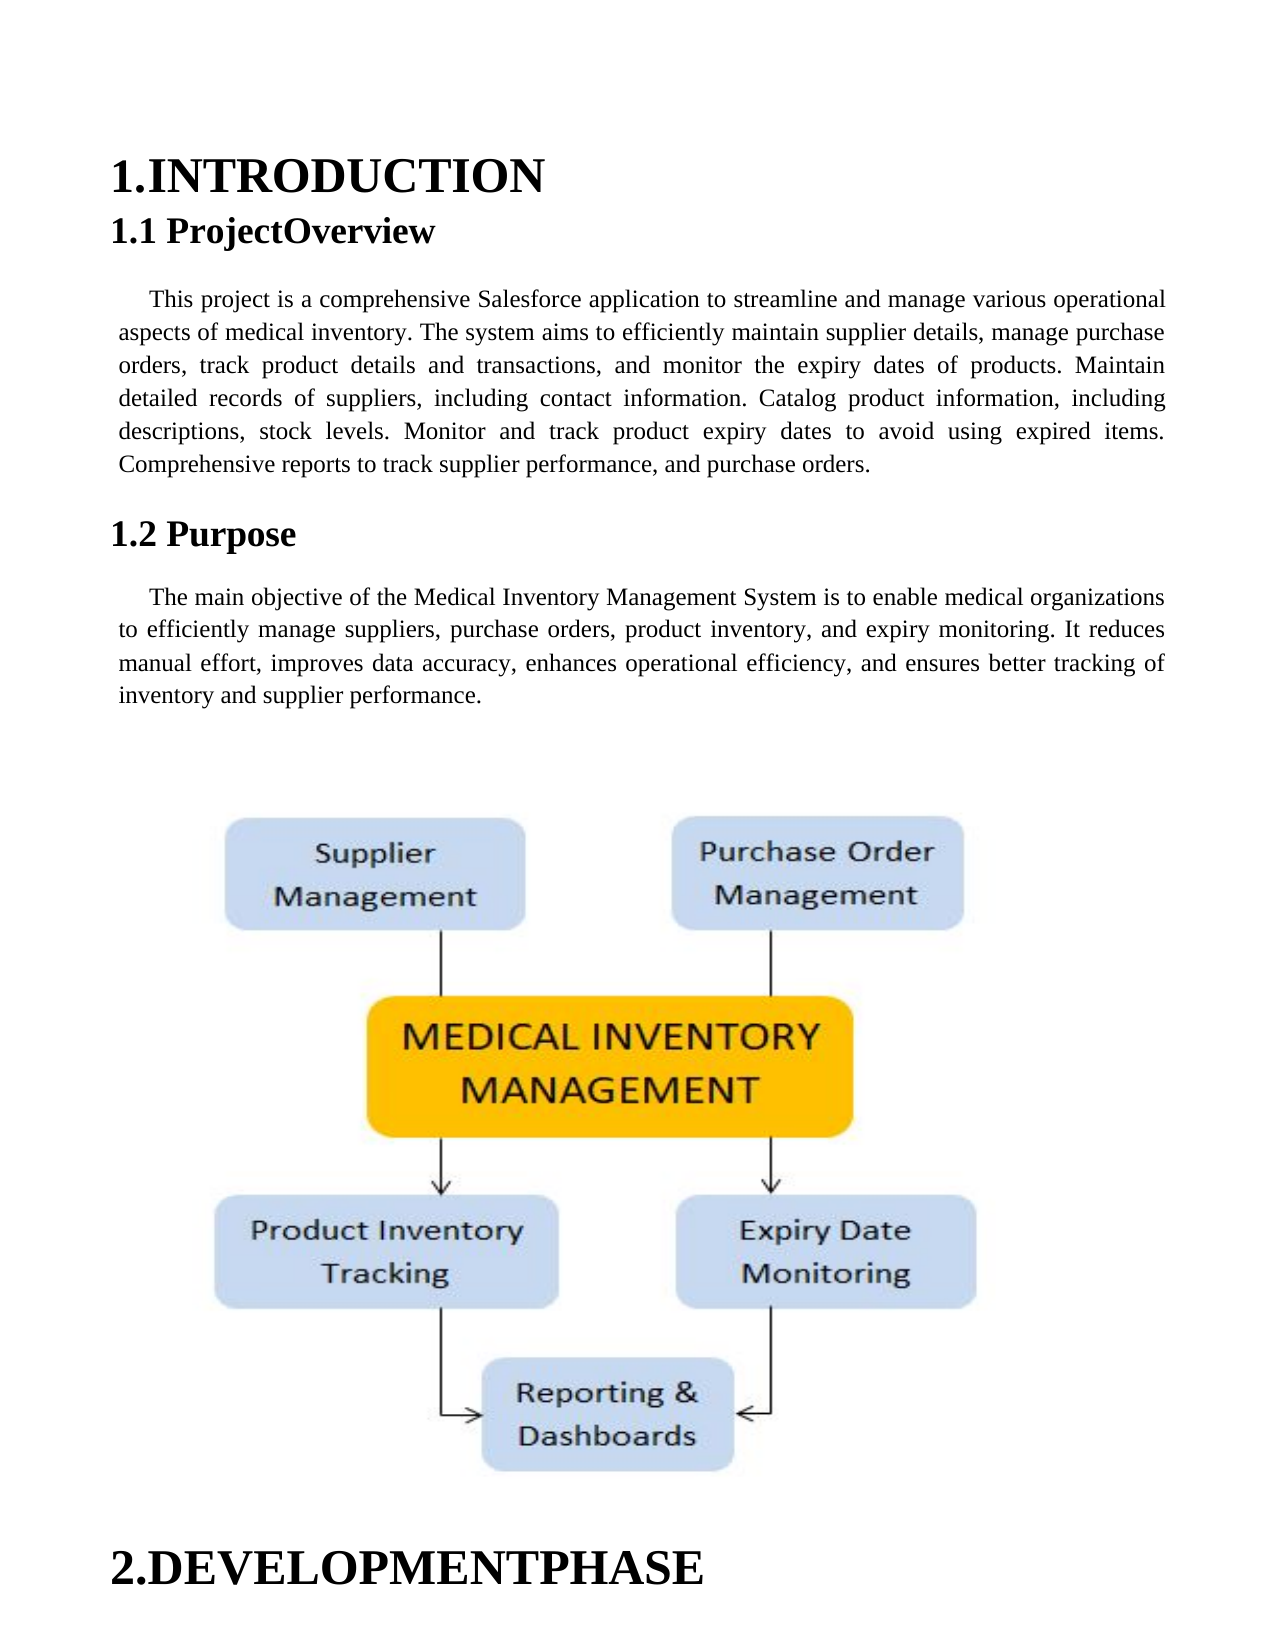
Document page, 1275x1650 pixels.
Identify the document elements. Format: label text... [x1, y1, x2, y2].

subtitle Purpose [110, 511, 1167, 554]
subtitle INTRODUCTION [110, 146, 1167, 203]
text The main objective of the Medical Inventory Management System is to enable medical organizations to efficiently manage suppliers, purchase orders, product inventory, and expiry monitoring. It reduces manual effort, improves data accuracy, enhances operational efficiency, and ensures better tracking of inventory and supplier performance. [118, 582, 1167, 709]
text This project is a comprehensive Salesforce application to streamline and manage various operational aspects of medical inventory. The system aims to efficiently maintain supplier details, manage purchase orders, track product details and transactions, and monitor the expiry dates of products. Maintain detailed records of suppliers, including contact information. Catalog product information, including descriptions, stock levels. Monitor and track product expiry dates to avoid using expired items. Comprehensive reports to track supplier performance, and purchase orders. [118, 284, 1167, 478]
subtitle 2.DEVELOPMENTPHASE [110, 1537, 1167, 1595]
picture [109, 773, 1123, 1538]
subtitle ProjectOverview [110, 208, 1167, 251]
